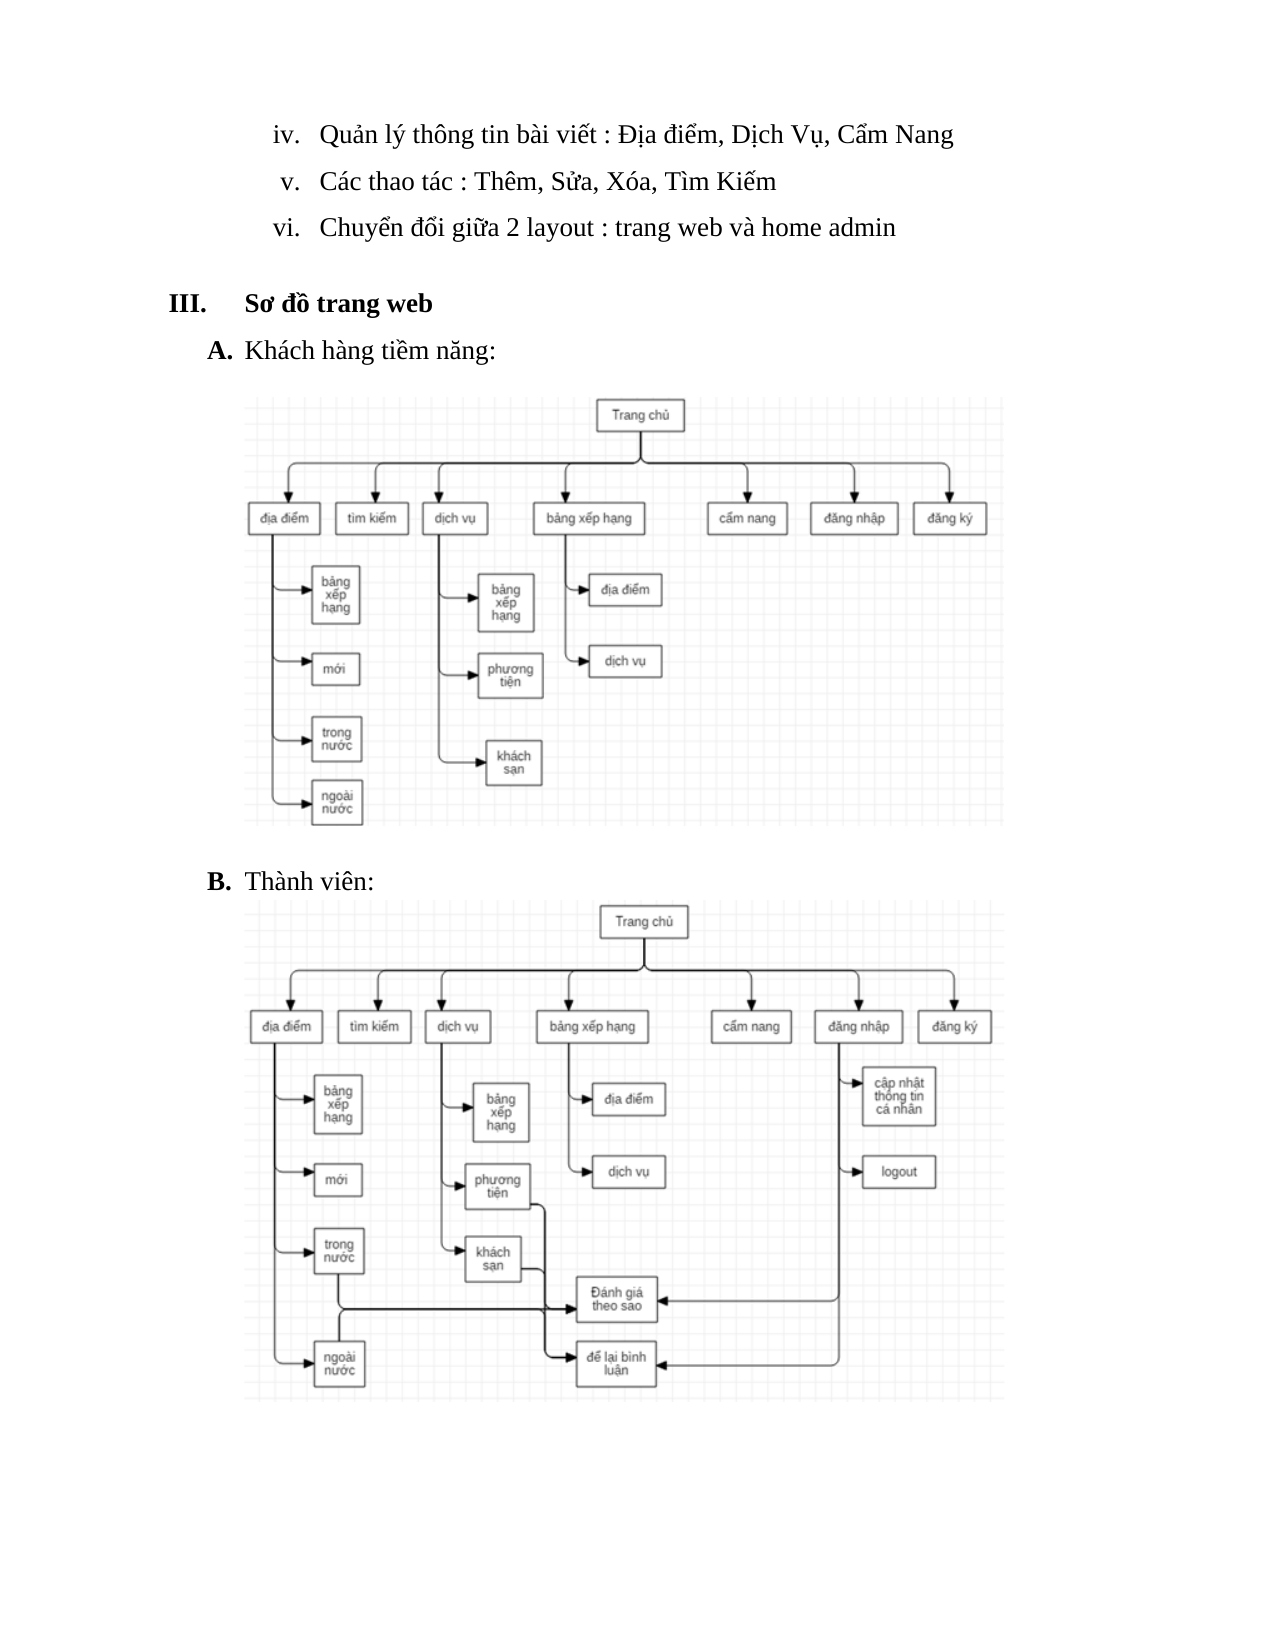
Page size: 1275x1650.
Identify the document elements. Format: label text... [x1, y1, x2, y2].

list Thành viên: [207, 865, 1157, 896]
list Khách hàng tiềm năng: [207, 334, 1157, 365]
list Các thao tác : Thêm, Sửa, Xóa, Tìm Kiếm [301, 165, 1157, 196]
list Sơ đồ trang web [207, 287, 1157, 318]
list Quản lý thông tin bài viết : Địa điểm, Dịch Vụ, Cẩm Nang [301, 118, 1157, 149]
picture [244, 397, 1004, 826]
list Chuyển đổi giữa 2 layout : trang web và home admin [301, 211, 1157, 243]
picture [244, 900, 1005, 1402]
